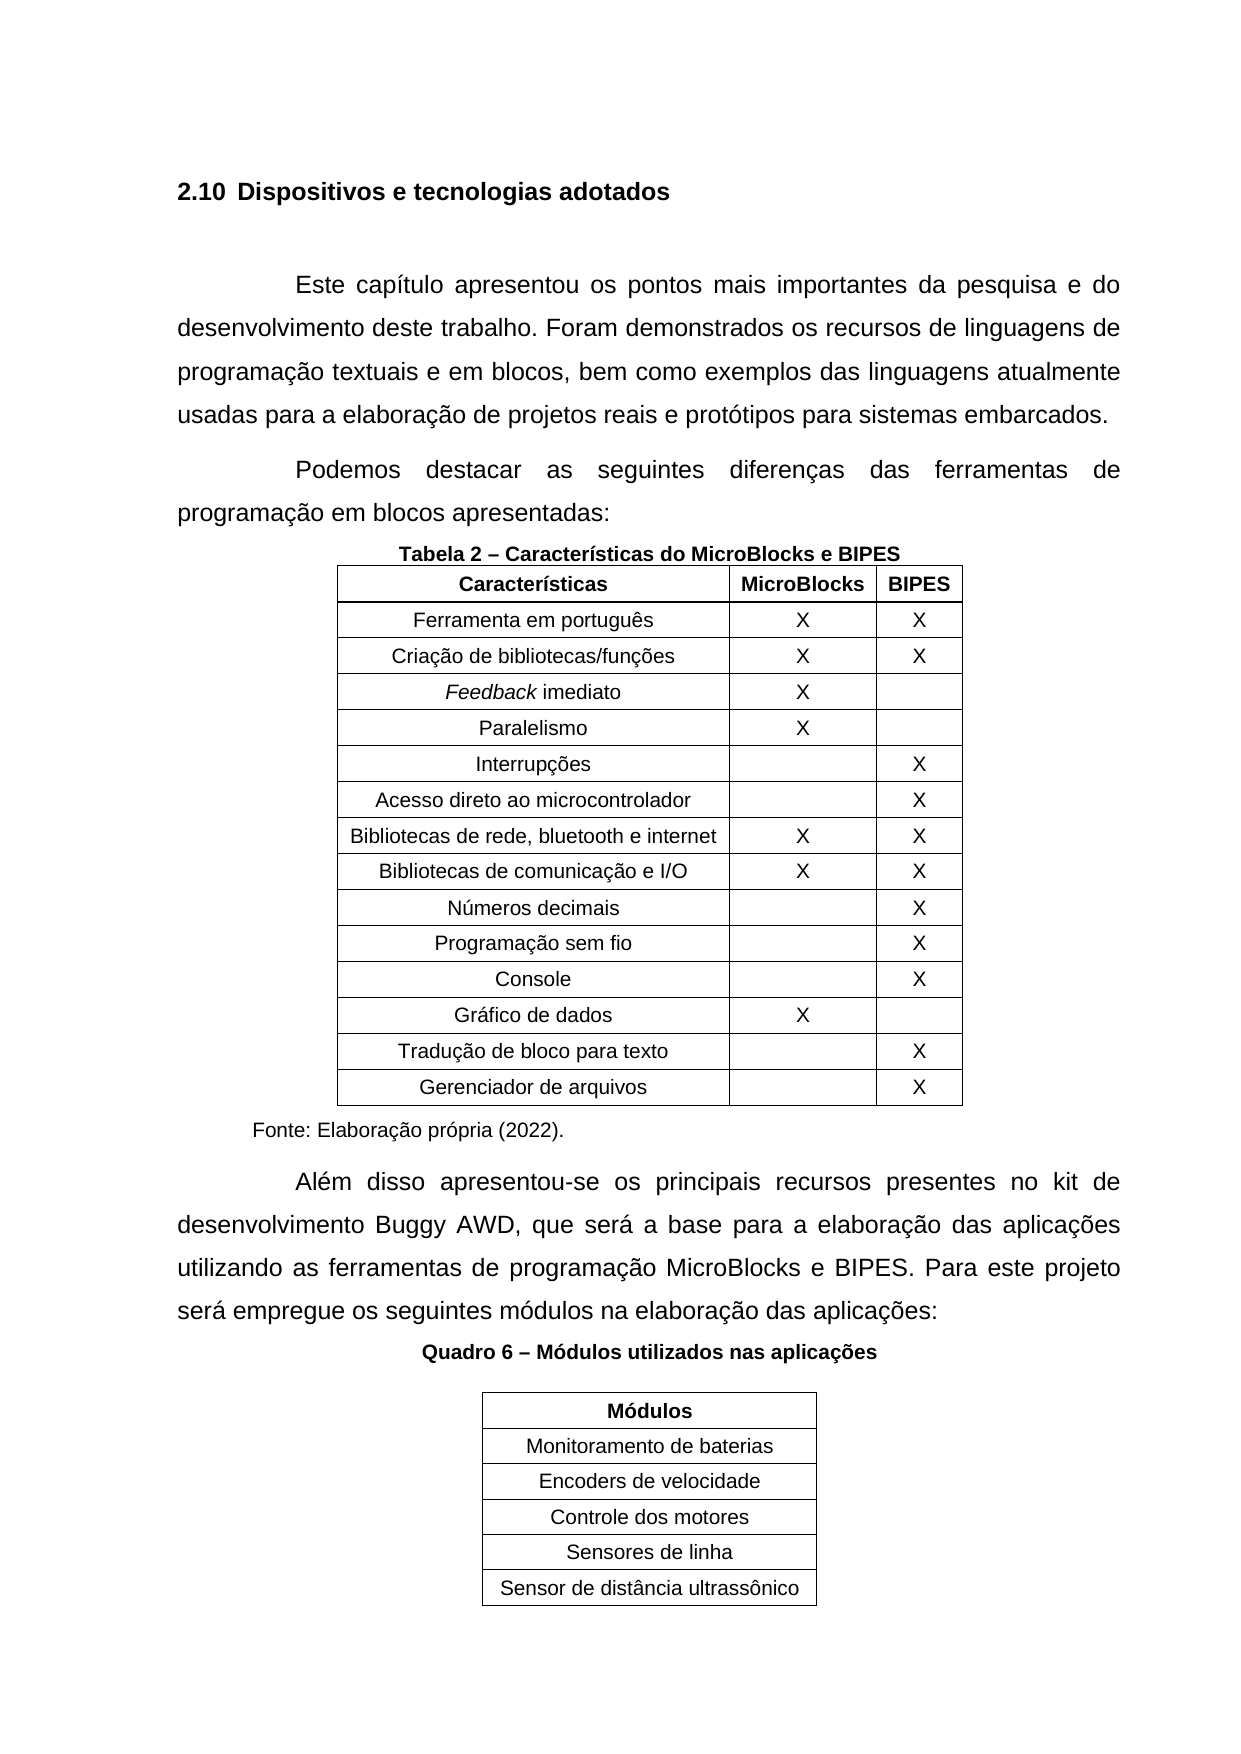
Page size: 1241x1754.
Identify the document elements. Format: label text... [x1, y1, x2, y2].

table_cell Sensores de linha [483, 1535, 816, 1569]
table_cell X [730, 603, 876, 637]
table_cell X [730, 674, 876, 709]
text Além disso apresentou-se os principais recursos presentes no kit de desenvolvimento Buggy AWD, que será a base para a elaboração das aplicações utilizando as ferramentas de programação MicroBlocks e BIPES. Para este projeto será empregue os seguintes módulos na elaboração das aplicações: [177, 1167, 1122, 1325]
table_cell X [730, 854, 876, 889]
table_cell X [877, 926, 962, 961]
table_cell X [877, 890, 962, 925]
table_cell X [877, 962, 962, 997]
table_cell X [877, 603, 962, 637]
table_cell [730, 962, 876, 997]
table_cell Monitoramento de baterias [483, 1429, 816, 1463]
table_cell Gráfico de dados [338, 998, 729, 1033]
text Este capítulo apresentou os pontos mais importantes da pesquisa e do desenvolvimento deste trabalho. Foram demonstrados os recursos de linguagens de programação textuais e em blocos, bem como exemplos das linguagens atualmente usadas ​​para a elaboração de projetos reais e protótipos para sistemas embarcados. [177, 270, 1122, 428]
table_cell Ferramenta em português [338, 603, 729, 637]
table_cell X [877, 818, 962, 853]
table_cell X [877, 1070, 962, 1104]
table_cell X [877, 854, 962, 889]
table_cell X [877, 782, 962, 817]
table_cell Programação sem fio [338, 926, 729, 961]
table_cell [877, 710, 962, 745]
table_cell [730, 746, 876, 781]
table_cell Números decimais [338, 890, 729, 925]
table_cell X [877, 746, 962, 781]
table_cell Feedback imediato [338, 674, 729, 709]
table_cell X [877, 638, 962, 673]
table_cell X [730, 998, 876, 1033]
table_cell X [877, 1034, 962, 1068]
subtitle Dispositivos e tecnologias adotados [177, 177, 1122, 206]
table_cell Sensor de distância ultrassônico [483, 1570, 816, 1605]
table_cell [877, 998, 962, 1033]
table_cell X [730, 710, 876, 745]
table_cell Gerenciador de arquivos [338, 1070, 729, 1104]
text Quadro 6 – Módulos utilizados nas aplicações [177, 1339, 1122, 1392]
table_cell Interrupções [338, 746, 729, 781]
text Fonte: Elaboração própria (2022). [177, 1118, 1122, 1142]
table_cell Criação de bibliotecas/funções [338, 638, 729, 673]
table_header BIPES [877, 566, 962, 601]
table_cell [877, 674, 962, 709]
table_cell [730, 782, 876, 817]
table_cell Tradução de bloco para texto [338, 1034, 729, 1068]
table_header MicroBlocks [730, 566, 876, 601]
table_cell Paralelismo [338, 710, 729, 745]
table_cell Bibliotecas de comunicação e I/O [338, 854, 729, 889]
table_cell [730, 890, 876, 925]
table_header Módulos [483, 1393, 816, 1428]
table_cell [730, 926, 876, 961]
table_cell X [730, 818, 876, 853]
table_header Características [338, 566, 729, 601]
table_cell Bibliotecas de rede, bluetooth e internet [338, 818, 729, 853]
table_cell Controle dos motores [483, 1500, 816, 1534]
text Tabela 2 – Características do MicroBlocks e BIPES [177, 541, 1122, 565]
table_cell [730, 1034, 876, 1068]
table_cell Console [338, 962, 729, 997]
table_cell X [730, 638, 876, 673]
table_cell Encoders de velocidade [483, 1464, 816, 1498]
table_cell [730, 1070, 876, 1104]
text Podemos destacar as seguintes diferenças das ferramentas de programação em blocos apresentadas: [177, 455, 1122, 527]
table_cell Acesso direto ao microcontrolador [338, 782, 729, 817]
